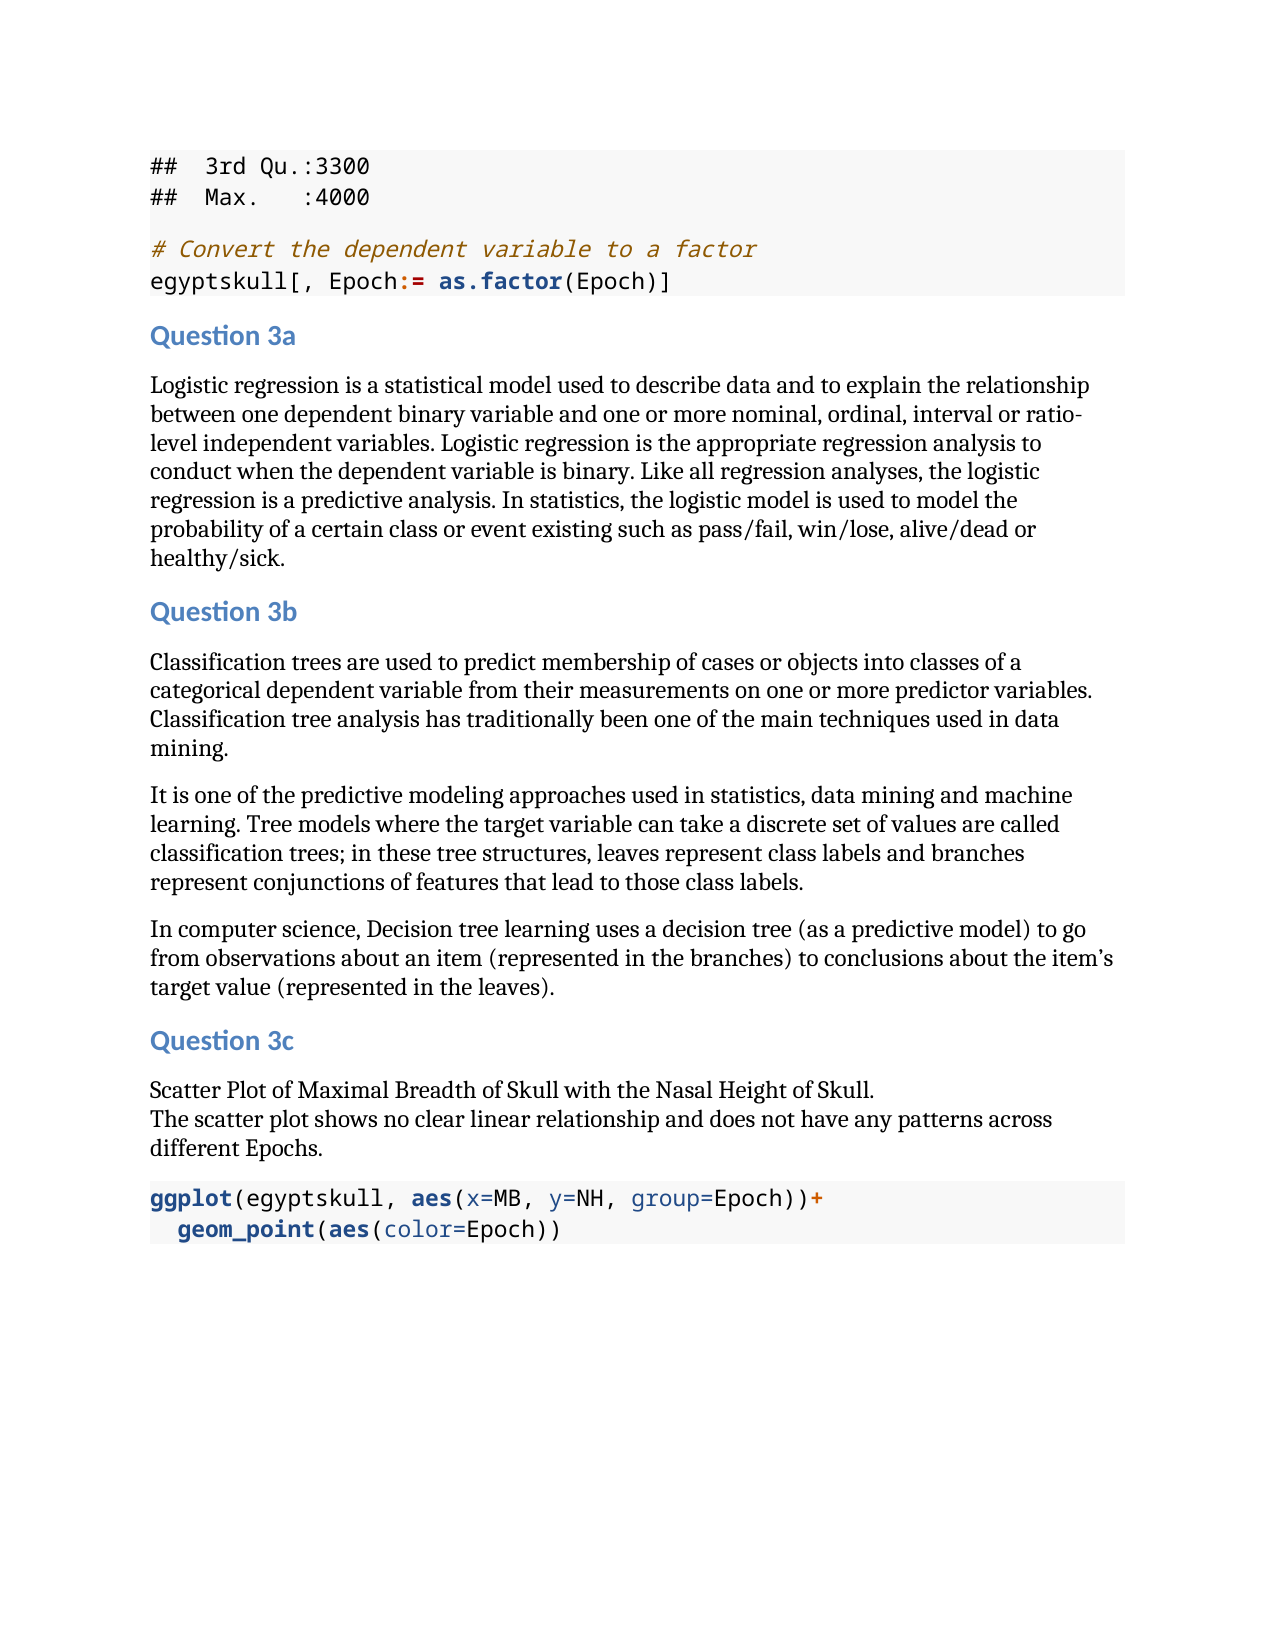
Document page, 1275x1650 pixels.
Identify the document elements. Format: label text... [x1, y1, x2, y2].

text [150, 150, 1125, 212]
text ggplot(egyptskull, aes(x=MB, y=NH, group=Epoch))+ geom_point(aes(color=Epoch)) [562, 1181, 1125, 1244]
text Classification trees are used to predict membership of cases or objects into classes of a categorical dependent variable from their measurements on one or more predictor variables. Classification tree analysis has traditionally been one of the main techniques used in data mining. [150, 647, 1125, 762]
subtitle Question 3b [150, 593, 1125, 629]
subtitle Question 3a [150, 317, 1125, 352]
subtitle Question 3c [150, 1022, 1125, 1058]
text # Convert the dependent variable to a factor egyptskull[, Epoch:= as.factor(Epoch)] [150, 233, 1125, 296]
text Scatter Plot of Maximal Breadth of Skull with the Nasal Height of Skull. The scatter plot shows no clear linear relationship and does not have any patterns across different Epochs. [150, 1076, 1125, 1163]
text Logistic regression is a statistical model used to describe data and to explain the relationship between one dependent binary variable and one or more nominal, ordinal, interval or ratio-level independent variables. Logistic regression is the appropriate regression analysis to conduct when the dependent variable is binary. Like all regression analyses, the logistic regression is a predictive analysis. In statistics, the logistic model is used to model the probability of a certain class or event existing such as pass/fail, win/lose, alive/dead or healthy/sick. [150, 371, 1125, 572]
text It is one of the predictive modeling approaches used in statistics, data mining and machine learning. Tree models where the target variable can take a discrete set of values are called classification trees; in these tree structures, leaves represent class labels and branches represent conjunctions of features that lead to those class labels. [150, 781, 1125, 896]
text In computer science, Decision tree learning uses a decision tree (as a predictive model) to go from observations about an item (represented in the branches) to conclusions about the item’s target value (represented in the leaves). [150, 915, 1125, 1001]
